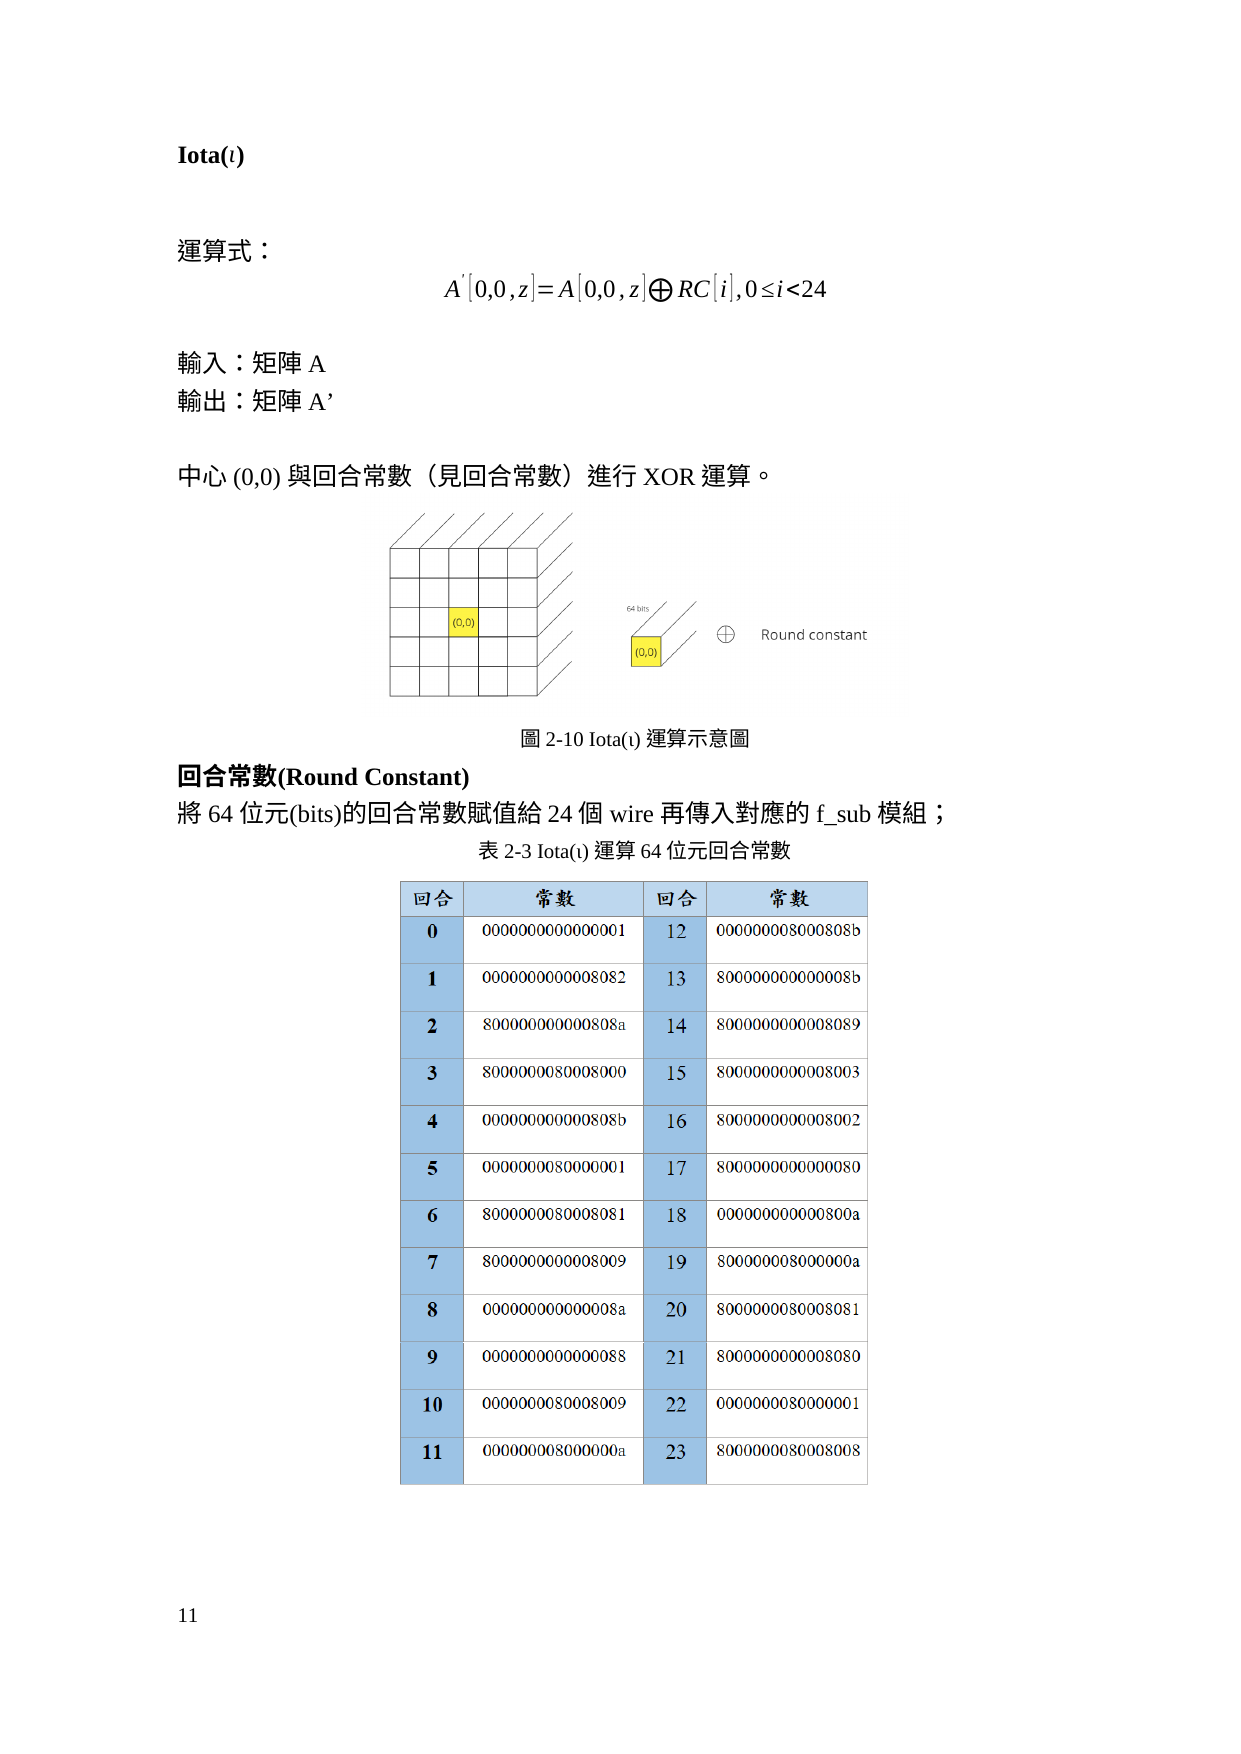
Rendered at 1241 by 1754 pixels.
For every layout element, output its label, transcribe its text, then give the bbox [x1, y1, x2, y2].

text 將 64 位元(bits)的回合常數賦值給 24 個 wire 再傳入對應的 f_sub 模組； [177, 793, 1092, 831]
text 中心 (0,0) 與回合常數（見回合常數）進行 XOR 運算。 [177, 456, 1092, 493]
subtitle Iota() [177, 136, 1092, 173]
picture [361, 493, 909, 717]
text 回合常數(Round Constant) [177, 756, 1092, 793]
text 輸出：矩陣 A’ [177, 381, 1092, 418]
text 輸入：矩陣 A [177, 343, 1092, 381]
text 運算式： [177, 231, 1092, 268]
picture [390, 868, 879, 1496]
text 表 2-3 Iota(ι) 運算 64 位元回合常數 [177, 831, 1092, 868]
